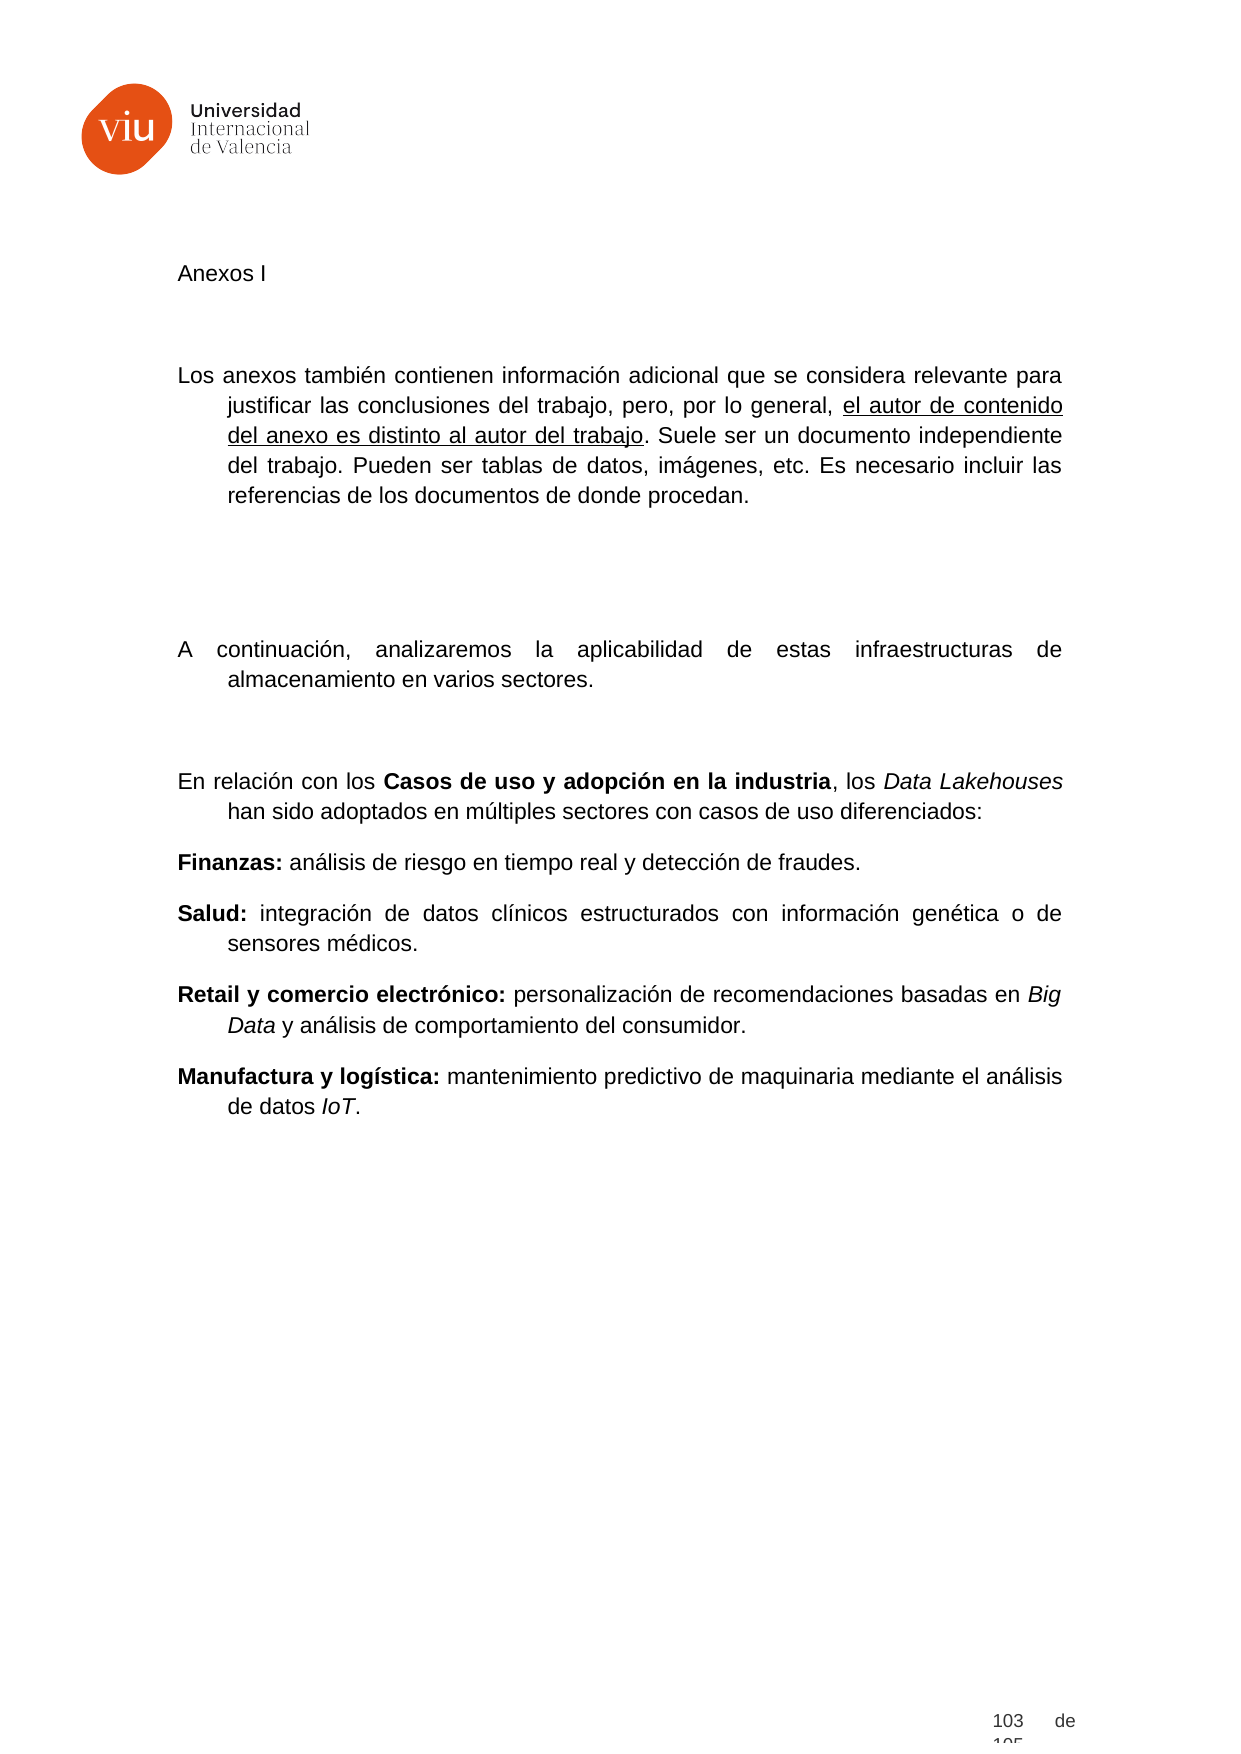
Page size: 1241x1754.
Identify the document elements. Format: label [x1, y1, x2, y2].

picture [60, 62, 330, 197]
